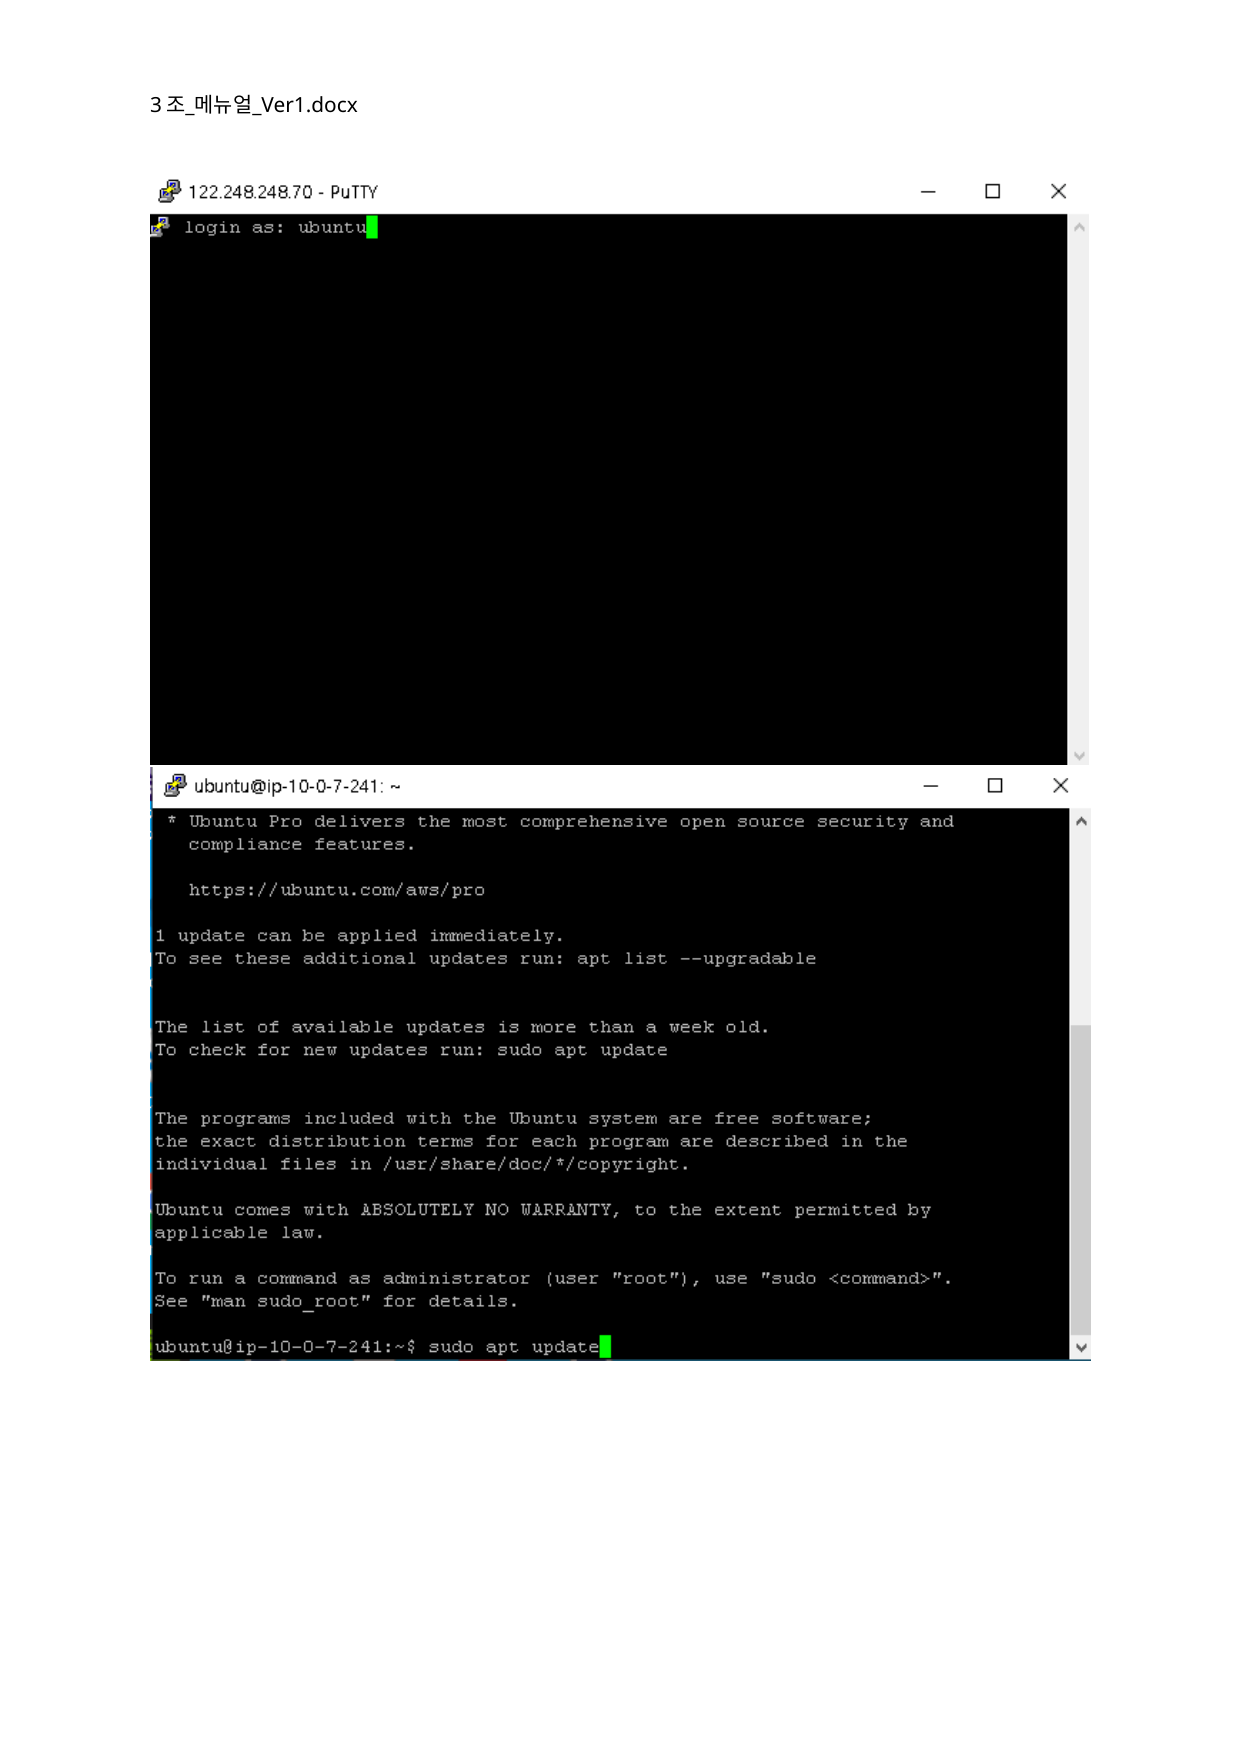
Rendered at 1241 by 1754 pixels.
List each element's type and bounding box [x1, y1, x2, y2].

picture [150, 177, 1089, 765]
picture [150, 767, 1091, 1361]
